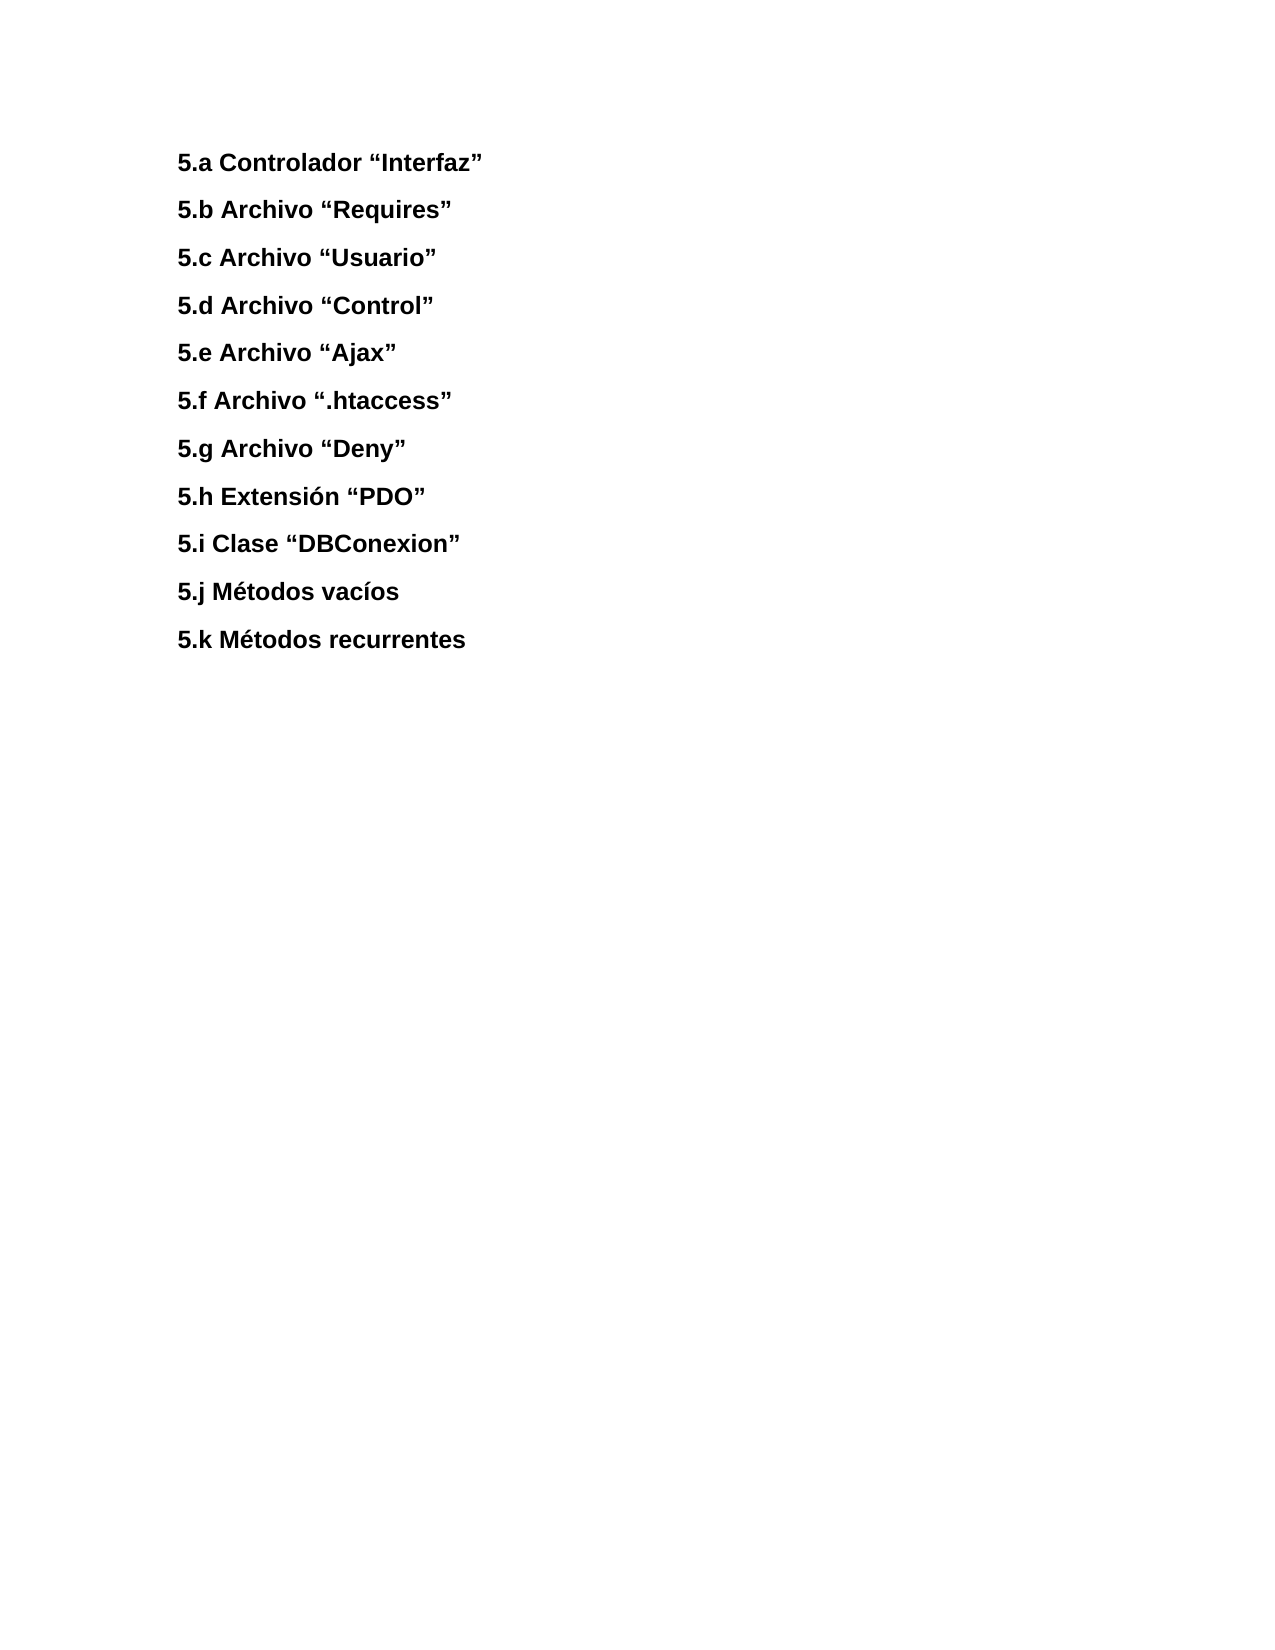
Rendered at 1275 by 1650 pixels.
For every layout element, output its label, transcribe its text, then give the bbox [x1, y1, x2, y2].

text 5.a Controlador “Interfaz” [177, 148, 1098, 176]
text 5.h Extensión “PDO” [177, 482, 1098, 510]
text 5.d Archivo “Control” [177, 291, 1098, 319]
text 5.f Archivo “.htaccess” [177, 386, 1098, 415]
text 5.g Archivo “Deny” [177, 434, 1098, 463]
text 5.c Archivo “Usuario” [177, 243, 1098, 272]
text 5.e Archivo “Ajax” [177, 338, 1098, 367]
text 5.k Métodos recurrentes [177, 625, 1098, 653]
text 5.i Clase “DBConexion” [177, 529, 1098, 558]
text 5.j Métodos vacíos [177, 577, 1098, 606]
text 5.b Archivo “Requires” [177, 195, 1098, 224]
